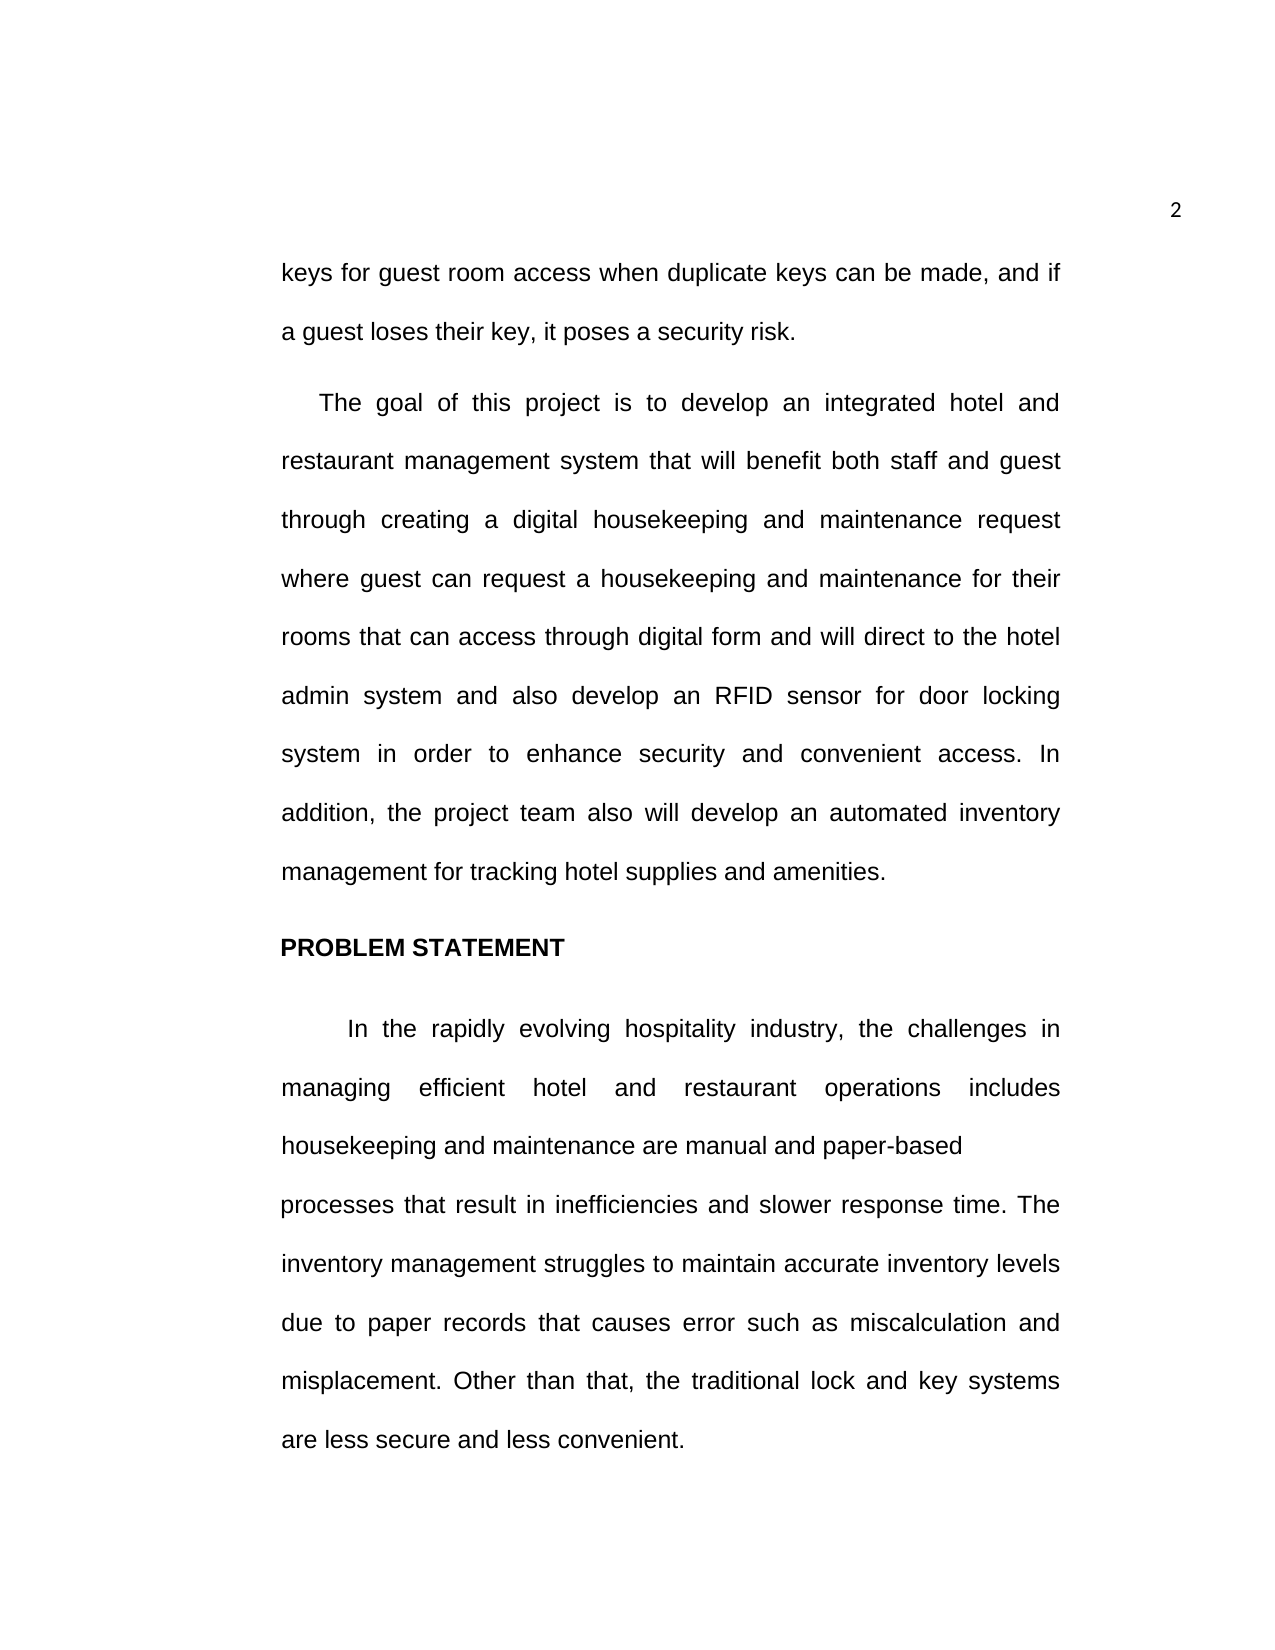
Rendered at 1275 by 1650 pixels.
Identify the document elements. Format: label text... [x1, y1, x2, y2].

text In the rapidly evolving hospitality industry, the challenges in managing efficient hotel and restaurant operations includes housekeeping and maintenance are manual and paper-based [281, 1014, 1062, 1160]
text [280, 258, 1062, 345]
text PROBLEM STATEMENT [280, 933, 1062, 962]
text processes that result in inefficiencies and slower response time. The inventory management struggles to maintain accurate inventory levels due to paper records that causes error such as miscalculation and misplacement. Other than that, the traditional lock and key systems are less secure and less convenient. [280, 1190, 1062, 1454]
text The goal of this project is to develop an integrated hotel and restaurant management system that will benefit both staff and guest through creating a digital housekeeping and maintenance request where guest can request a housekeeping and maintenance for their rooms that can access through digital form and will direct to the hotel admin system and also develop an RFID sensor for door locking system in order to enhance security and convenient access. In addition, the project team also will develop an automated inventory management for tracking hotel supplies and amenities. [281, 388, 1062, 886]
